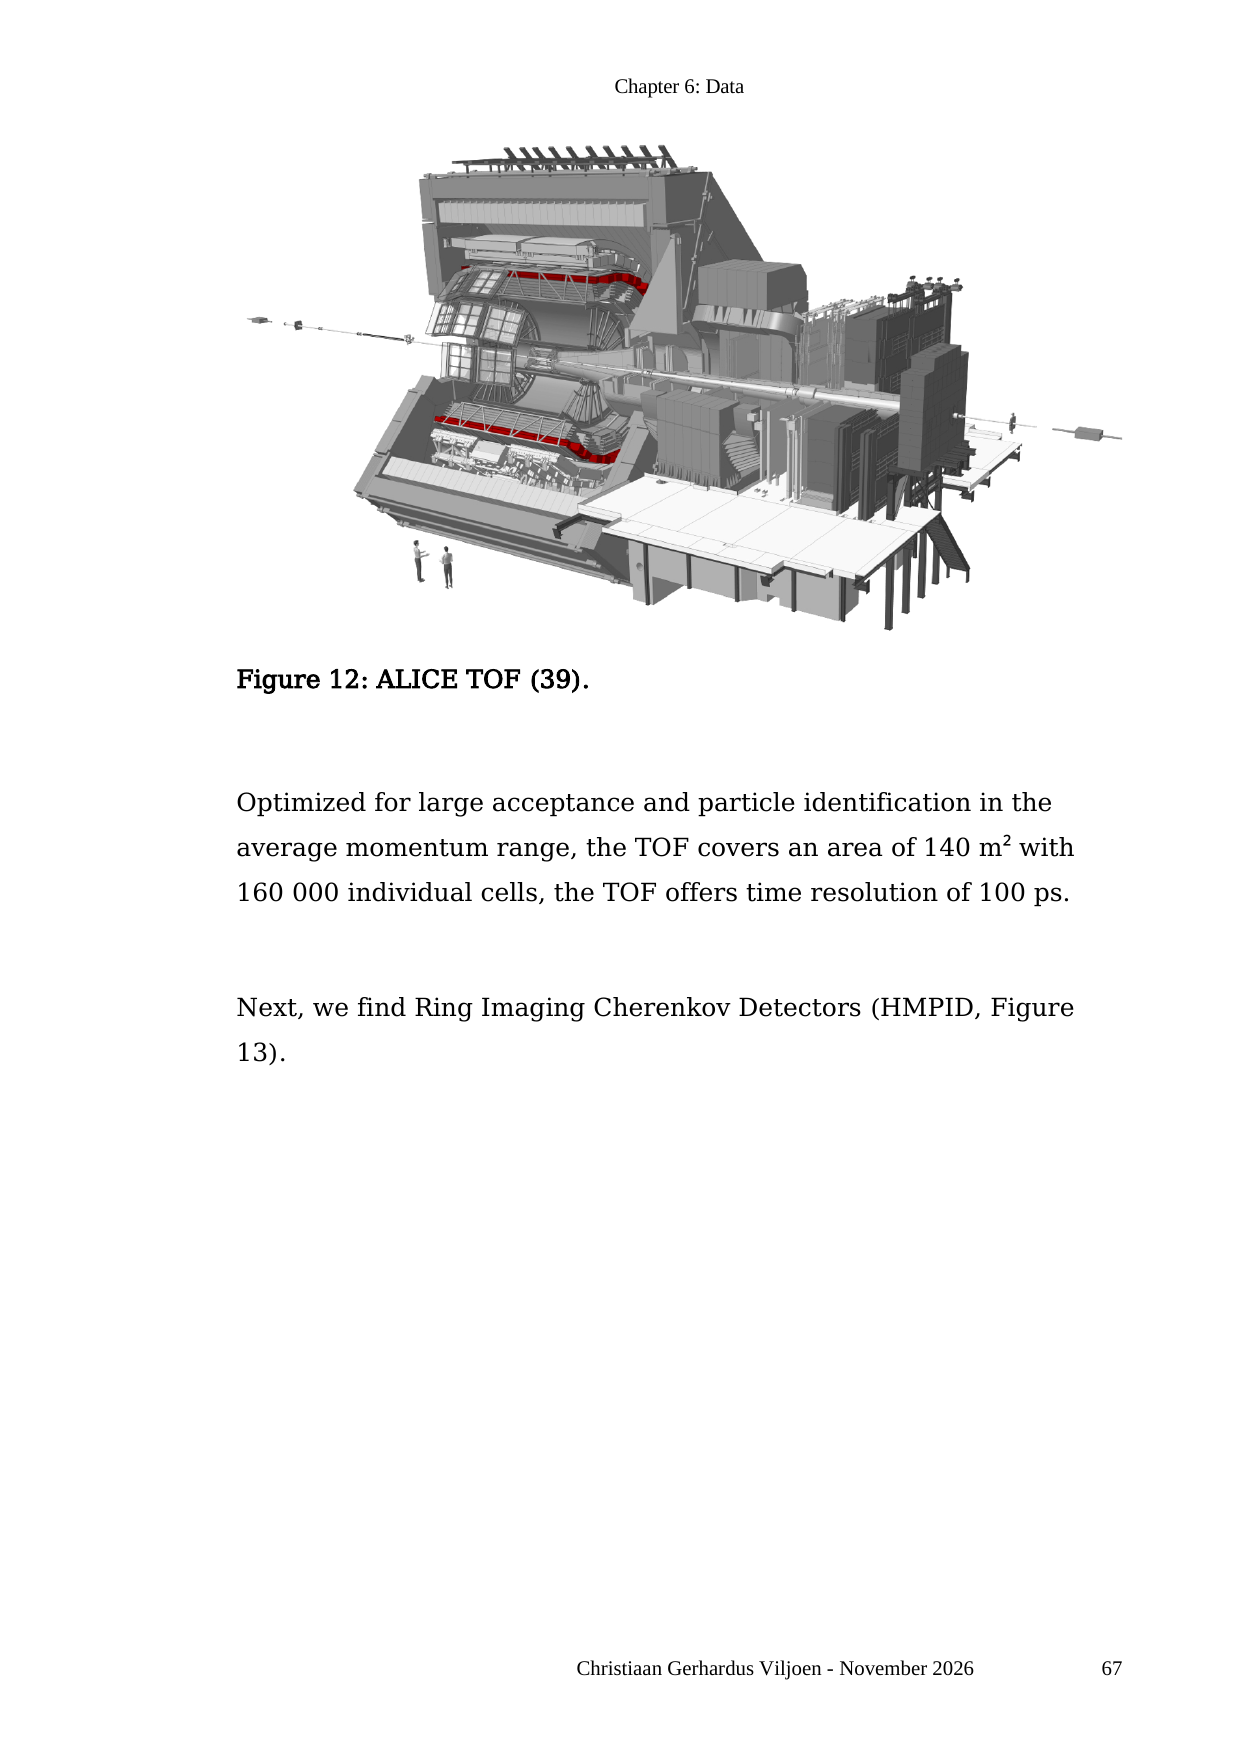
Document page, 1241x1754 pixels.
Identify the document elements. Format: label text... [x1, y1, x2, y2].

picture [236, 135, 1123, 636]
text Optimized for large acceptance and particle identification in the average momentum range, the TOF covers an area of 140 m² with 160 000 individual cells, the TOF offers time resolution of 100 ps. [236, 786, 1122, 906]
text Next, we find Ring Imaging Cherenkov Detectors (HMPID, Figure 13). [236, 991, 1122, 1066]
text Figure 12: ALICE TOF . [236, 663, 1122, 693]
